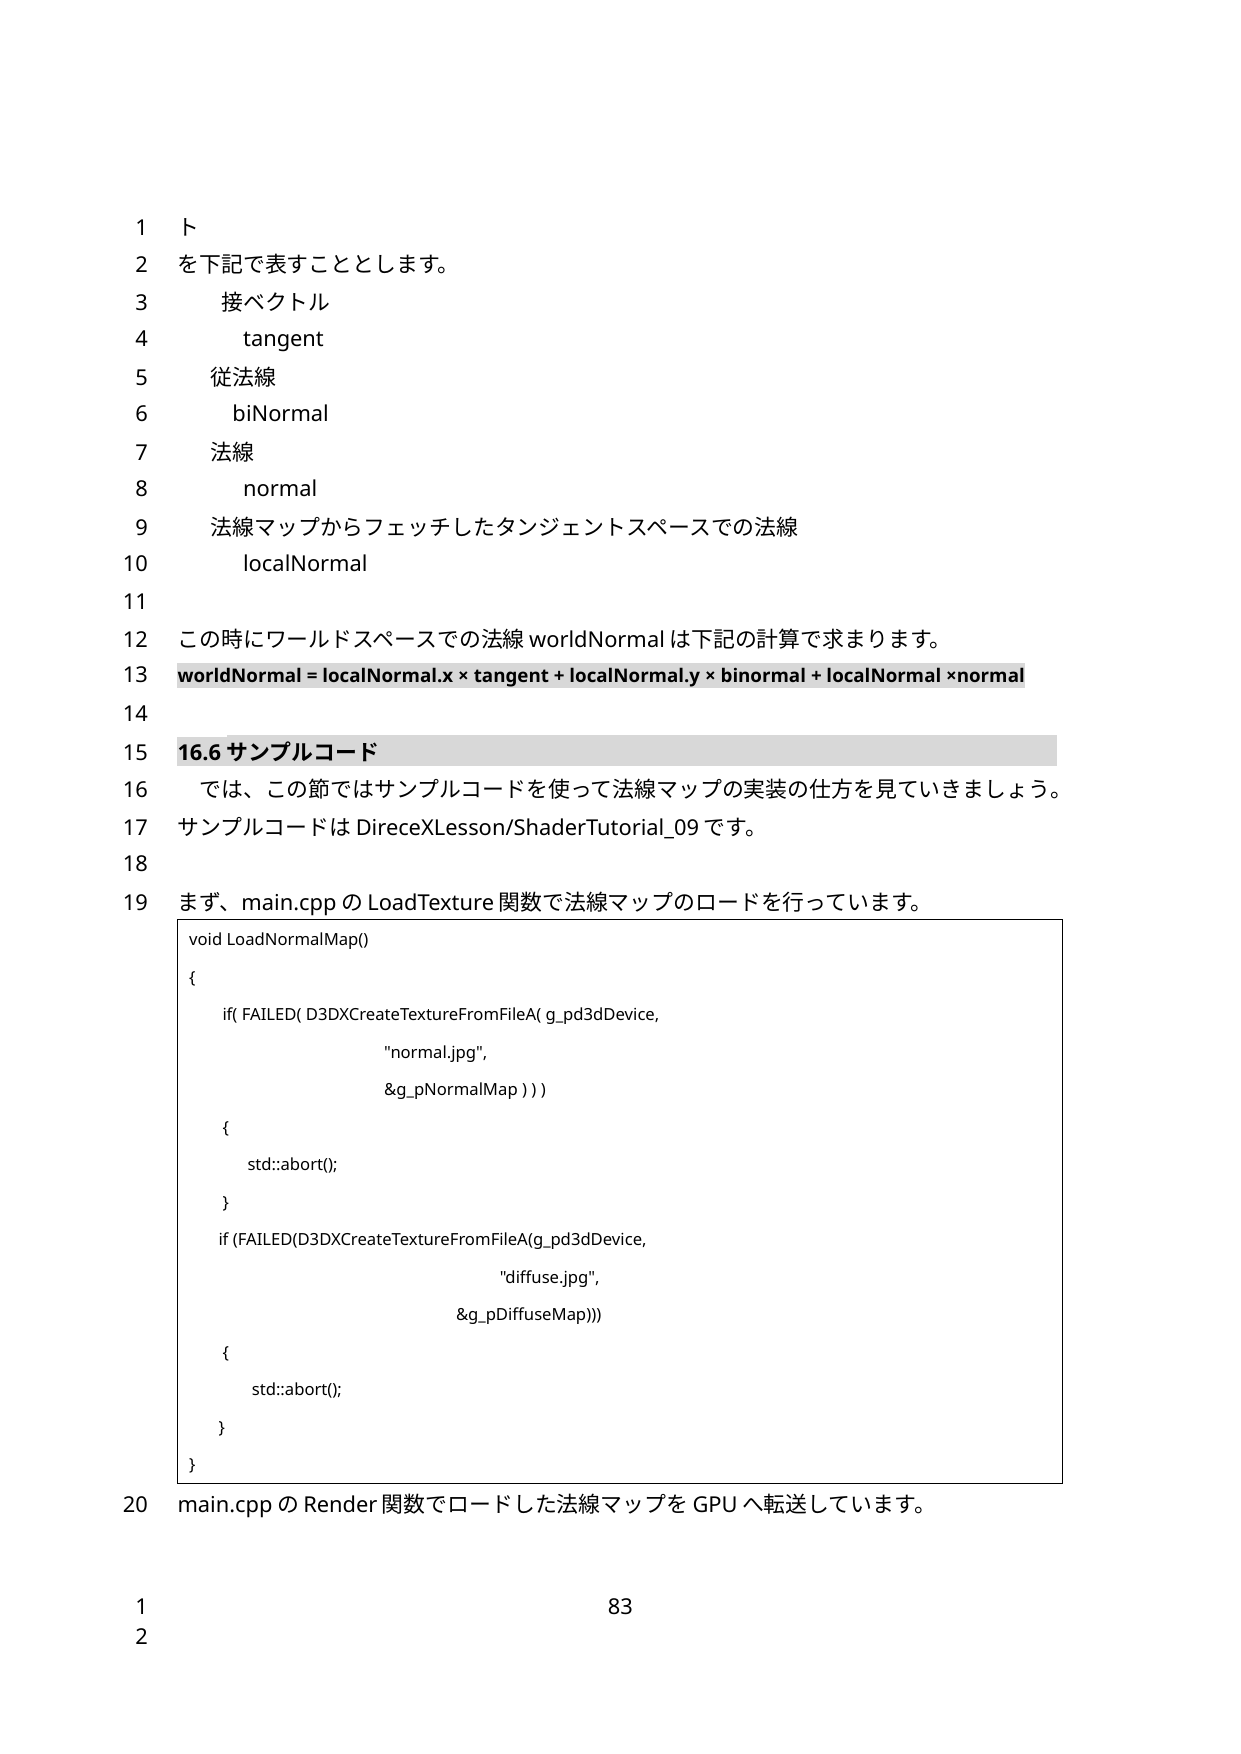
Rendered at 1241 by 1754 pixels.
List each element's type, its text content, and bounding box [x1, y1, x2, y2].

text を下記で表すこととします。 [177, 244, 1063, 282]
text normal [177, 469, 1063, 507]
text tangent [177, 319, 1063, 357]
text 従法線 [177, 357, 1063, 394]
text main.cppのRender関数でロードした法線マップをGPUへ転送しています。 [177, 1484, 1063, 1521]
text では、この節ではサンプルコードを使って法線マップの実装の仕方を見ていきましょう。 [177, 769, 1063, 807]
text worldNormal = localNormal.x × tangent + localNormal.y × binormal + localNormal ×normal [177, 657, 1063, 694]
text biNormal [177, 394, 1063, 432]
text 16.6 サンプルコード [177, 732, 1063, 769]
text 法線 [177, 432, 1063, 469]
text まず、main.cppのLoadTexture関数で法線マップのロードを行っています。 [177, 882, 1063, 919]
table_header void LoadNormalMap() { if( FAILED( D3DXCreateTextureFromFileA( g_pd3dDevice, "normal.jpg", &g_pNormalMap ) ) ) { std::abort(); } if (FAILED(D3DXCreateTextureFromFileA(g_pd3dDevice, "diffuse.jpg", &g_pDiffuseMap))) { std::abort(); } } [178, 920, 1062, 1483]
text 接ベクトル [177, 282, 1063, 319]
text サンプルコードはDireceXLesson/ShaderTutorial_09です。 [177, 807, 1063, 844]
text この時にワールドスペースでの法線worldNormalは下記の計算で求まります。 [177, 619, 1063, 657]
text localNormal [177, 544, 1063, 582]
text 法線マップからフェッチしたタンジェントスペースでの法線 [177, 507, 1063, 544]
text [177, 207, 1063, 244]
